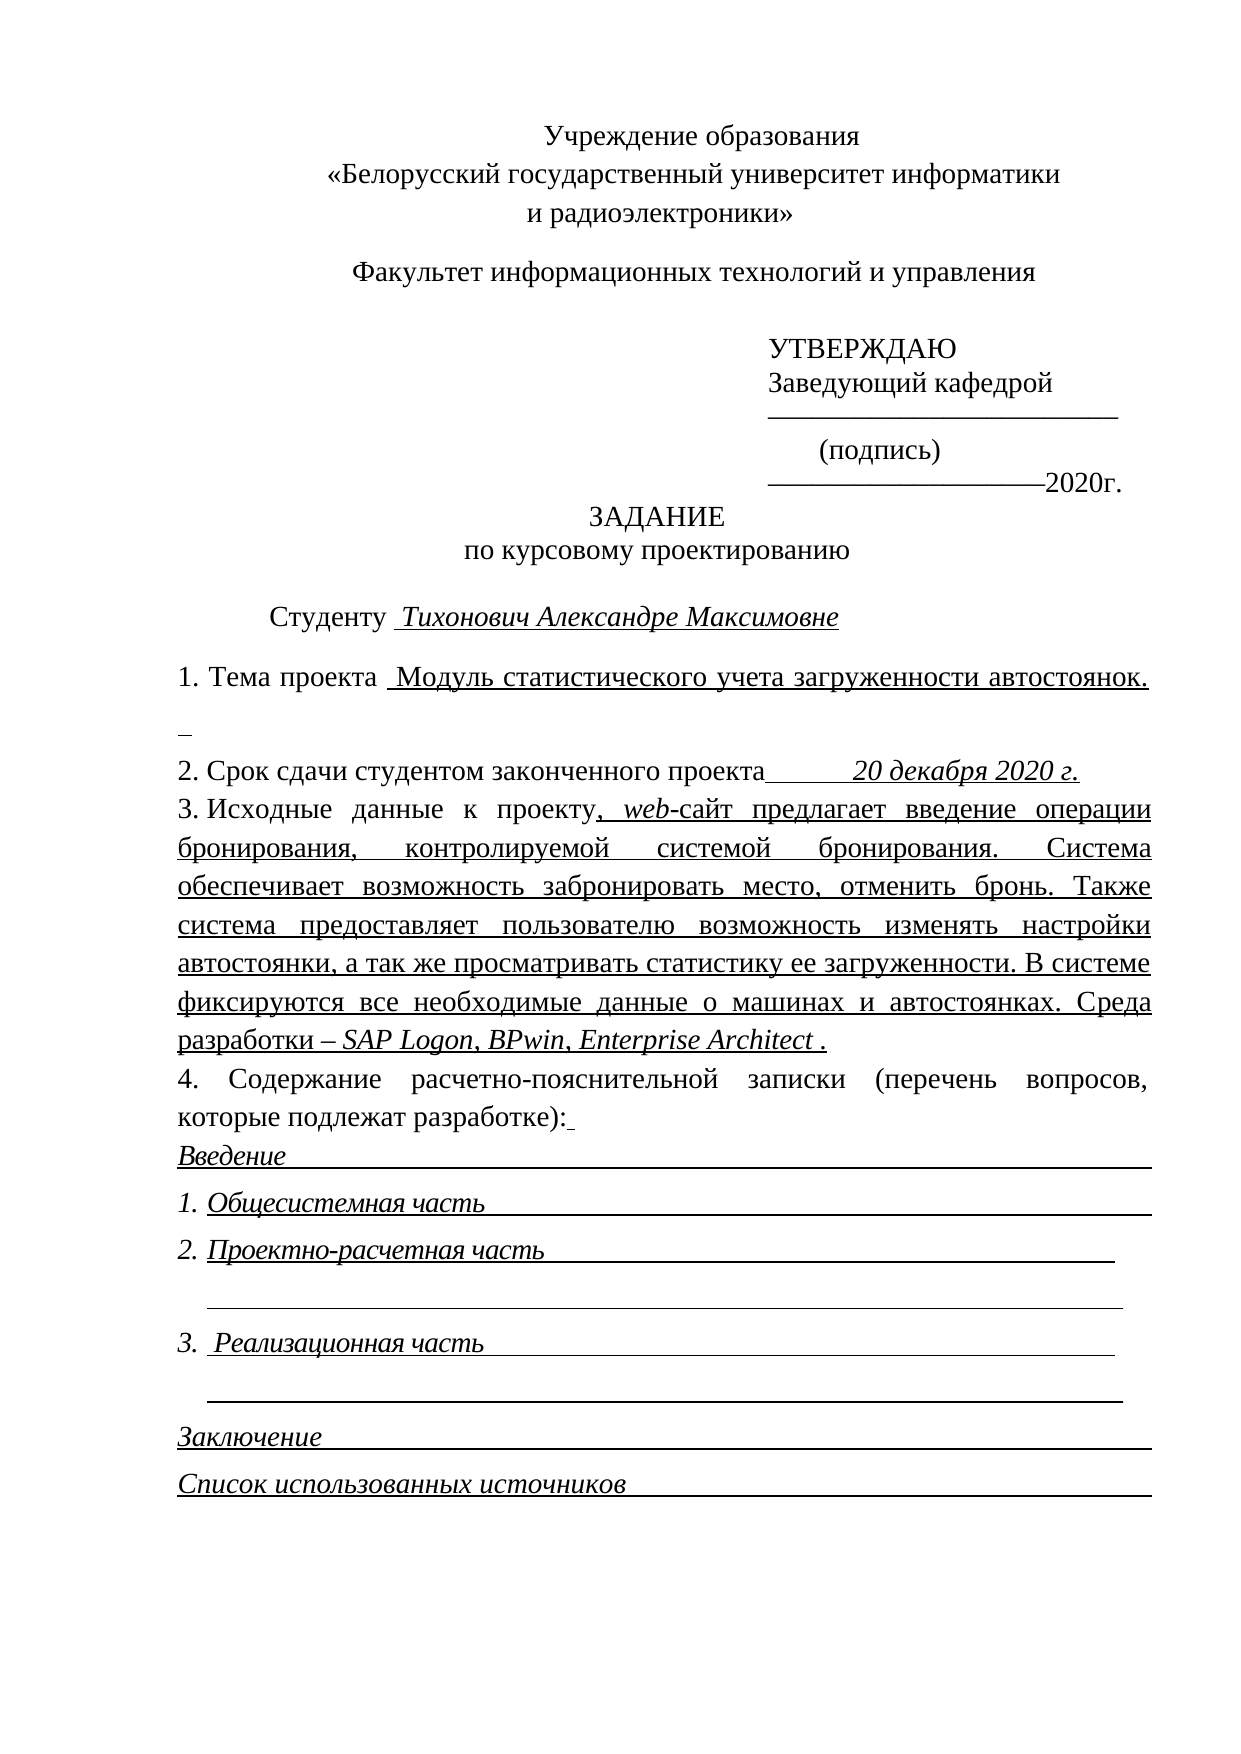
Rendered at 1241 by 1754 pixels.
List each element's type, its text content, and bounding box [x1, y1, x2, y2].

text Список использованных источников [177, 1466, 1148, 1495]
text –––––––––––––––––––2020г. [768, 465, 1137, 499]
text 3. Исходные данные к проекту, web-сайт предлагает введение операции бронирования, контролируемой системой бронирования. Система обеспечивает возможность забронировать место, отменить бронь. Также система предоставляет пользователю возможность изменять настройки автостоянки, а так же просматривать статистику ее загруженности. В системе фиксируются все необходимые данные о машинах и автостоянках. Среда разработки – SAP Logon, BPwin, Enterprise Architect . [177, 1015, 1152, 1056]
text 3. Исходные данные к проекту, web-сайт предлагает введение операции бронирования, контролируемой системой бронирования. Система обеспечивает возможность забронировать место, отменить бронь. Также система предоставляет пользователю возможность изменять настройки автостоянки, а так же просматривать статистику ее загруженности. В системе фиксируются все необходимые данные о машинах и автостоянках. Среда разработки – SAP Logon, BPwin, Enterprise Architect . [177, 860, 1152, 897]
text Студенту Тихонович Александре Максимовне––––––––––––––––––– [177, 599, 1137, 633]
text Учреждение образования [177, 118, 1152, 152]
text 2. Срок сдачи студентом законченного проекта– –––20 декабря 2020 г.–––– [177, 753, 1152, 786]
text Факультет информационных технологий и управления [177, 254, 1137, 288]
text 3. Исходные данные к проекту, web-сайт предлагает введение операции бронирования, контролируемой системой бронирования. Система обеспечивает возможность забронировать место, отменить бронь. Также система предоставляет пользователю возможность изменять настройки автостоянки, а так же просматривать статистику ее загруженности. В системе фиксируются все необходимые данные о машинах и автостоянках. Среда разработки – SAP Logon, BPwin, Enterprise Architect . [177, 898, 1152, 1013]
text 3. Исходные данные к проекту, web-сайт предлагает введение операции бронирования, контролируемой системой бронирования. Система обеспечивает возможность забронировать место, отменить бронь. Также система предоставляет пользователю возможность изменять настройки автостоянки, а так же просматривать статистику ее загруженности. В системе фиксируются все необходимые данные о машинах и автостоянках. Среда разработки – SAP Logon, BPwin, Enterprise Architect . [177, 791, 1152, 859]
text Заключение [177, 1419, 1148, 1448]
text (подпись) [768, 432, 1137, 465]
text «Белорусский государственный университет информатики и радиоэлектроники» [177, 157, 1143, 229]
text Заведующий кафедрой [768, 365, 1137, 398]
list Реализационная часть [177, 1326, 1148, 1406]
text 4. Содержание расчетно-пояснительной записки (перечень вопросов, которые подлежат разработке): [177, 1061, 1148, 1133]
list Общесистемная часть [177, 1185, 1148, 1218]
text Введение [177, 1138, 1148, 1167]
text –––––––––––––––––––––––– [768, 398, 1137, 432]
text 1. Тема проекта Модуль статистического учета загруженности автостоянок. – [177, 659, 1148, 739]
text УТВЕРЖДАЮ [768, 331, 1137, 365]
text по курсовому проектированию [177, 532, 1137, 566]
text ЗАДАНИЕ [177, 499, 1137, 532]
list Проектно-расчетная часть [177, 1232, 1148, 1312]
